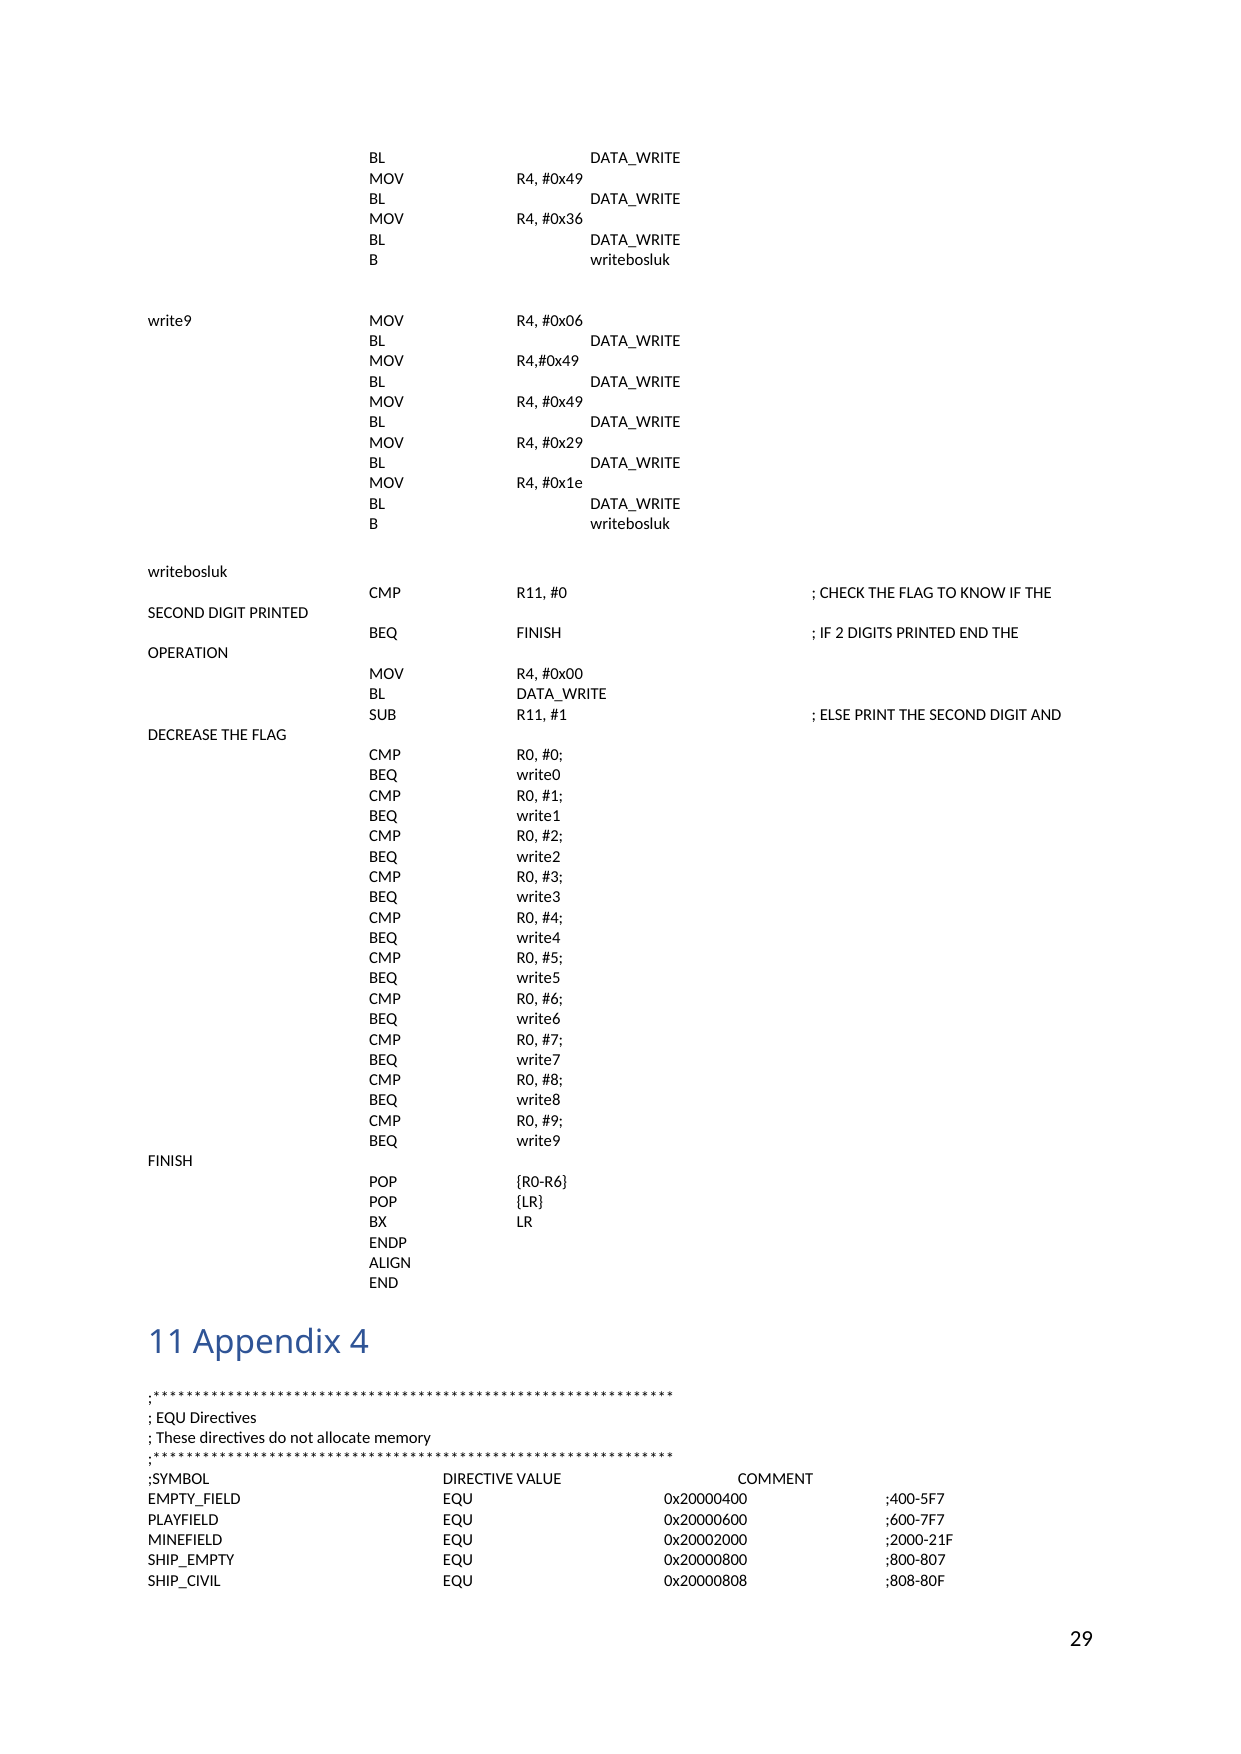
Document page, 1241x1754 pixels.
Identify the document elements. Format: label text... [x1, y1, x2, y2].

text BL DATA_WRITE [148, 330, 1093, 351]
text BEQ write5 [148, 968, 1093, 988]
text BL DATA_WRITE [148, 412, 1093, 432]
text BEQ write0 [148, 765, 1093, 785]
text CMP R0, #4; [148, 907, 1093, 927]
text CMP R0, #7; [148, 1029, 1093, 1049]
text MOV R4, #0x1e [148, 473, 1093, 493]
text END [148, 1272, 1093, 1293]
text BL DATA_WRITE [148, 188, 1093, 208]
text BEQ write3 [148, 887, 1093, 907]
text SHIP_CIVIL EQU 0x20000808 ;808-80F [148, 1570, 1093, 1590]
text ENDP [148, 1232, 1093, 1252]
text BEQ write6 [148, 1008, 1093, 1029]
text BEQ write8 [148, 1090, 1093, 1110]
text BL DATA_WRITE [148, 148, 1093, 168]
text CMP R0, #6; [148, 988, 1093, 1008]
text CMP R0, #3; [148, 866, 1093, 887]
text writebosluk [148, 562, 1093, 582]
text ;*************************************************************** [148, 1387, 1093, 1407]
text FINISH [148, 1151, 1093, 1171]
text EMPTY_FIELD EQU 0x20000400 ;400-5F7 [148, 1489, 1093, 1509]
text BEQ write4 [148, 927, 1093, 947]
text CMP R0, #9; [148, 1110, 1093, 1130]
text BEQ write9 [148, 1130, 1093, 1151]
text SHIP_EMPTY EQU 0x20000800 ;800-807 [148, 1549, 1093, 1570]
text BL DATA_WRITE [148, 683, 1093, 704]
text CMP R0, #8; [148, 1069, 1093, 1090]
text ALIGN [148, 1252, 1093, 1272]
text BL DATA_WRITE [148, 371, 1093, 391]
text B writebosluk [148, 249, 1093, 269]
text MOV R4, #0x36 [148, 208, 1093, 229]
text POP {R0-R6} [148, 1171, 1093, 1191]
text POP {LR} [148, 1191, 1093, 1212]
text BL DATA_WRITE [148, 493, 1093, 513]
text PLAYFIELD EQU 0x20000600 ;600-7F7 [148, 1509, 1093, 1529]
text ;SYMBOL DIRECTIVE VALUE COMMENT [148, 1468, 1093, 1489]
text MOV R4, #0x49 [148, 168, 1093, 188]
text CMP R0, #2; [148, 826, 1093, 846]
text CMP R11, #0 ; CHECK THE FLAG TO KNOW IF THE SECOND DIGIT PRINTED [148, 582, 1093, 622]
text BEQ FINISH ; IF 2 DIGITS PRINTED END THE OPERATION [148, 622, 1093, 663]
text BL DATA_WRITE [148, 229, 1093, 249]
subtitle Appendix 4 [148, 1318, 1093, 1363]
text BEQ write1 [148, 805, 1093, 826]
text MOV R4, #0x49 [148, 391, 1093, 412]
text MOV R4, #0x00 [148, 663, 1093, 683]
text BEQ write2 [148, 846, 1093, 866]
text ; EQU Directives [148, 1407, 1093, 1428]
text BX LR [148, 1212, 1093, 1232]
text CMP R0, #1; [148, 785, 1093, 805]
text BL DATA_WRITE [148, 452, 1093, 473]
text ; These directives do not allocate memory [148, 1428, 1093, 1448]
text SUB R11, #1 ; ELSE PRINT THE SECOND DIGIT AND DECREASE THE FLAG [148, 704, 1093, 744]
text CMP R0, #0; [148, 744, 1093, 765]
text CMP R0, #5; [148, 947, 1093, 968]
text ;*************************************************************** [148, 1448, 1093, 1468]
text MOV R4,#0x49 [148, 351, 1093, 371]
text BEQ write7 [148, 1049, 1093, 1069]
text MOV R4, #0x29 [148, 432, 1093, 452]
text write9 MOV R4, #0x06 [148, 310, 1093, 330]
text B writebosluk [148, 513, 1093, 533]
text MINEFIELD EQU 0x20002000 ;2000-21F [148, 1529, 1093, 1549]
